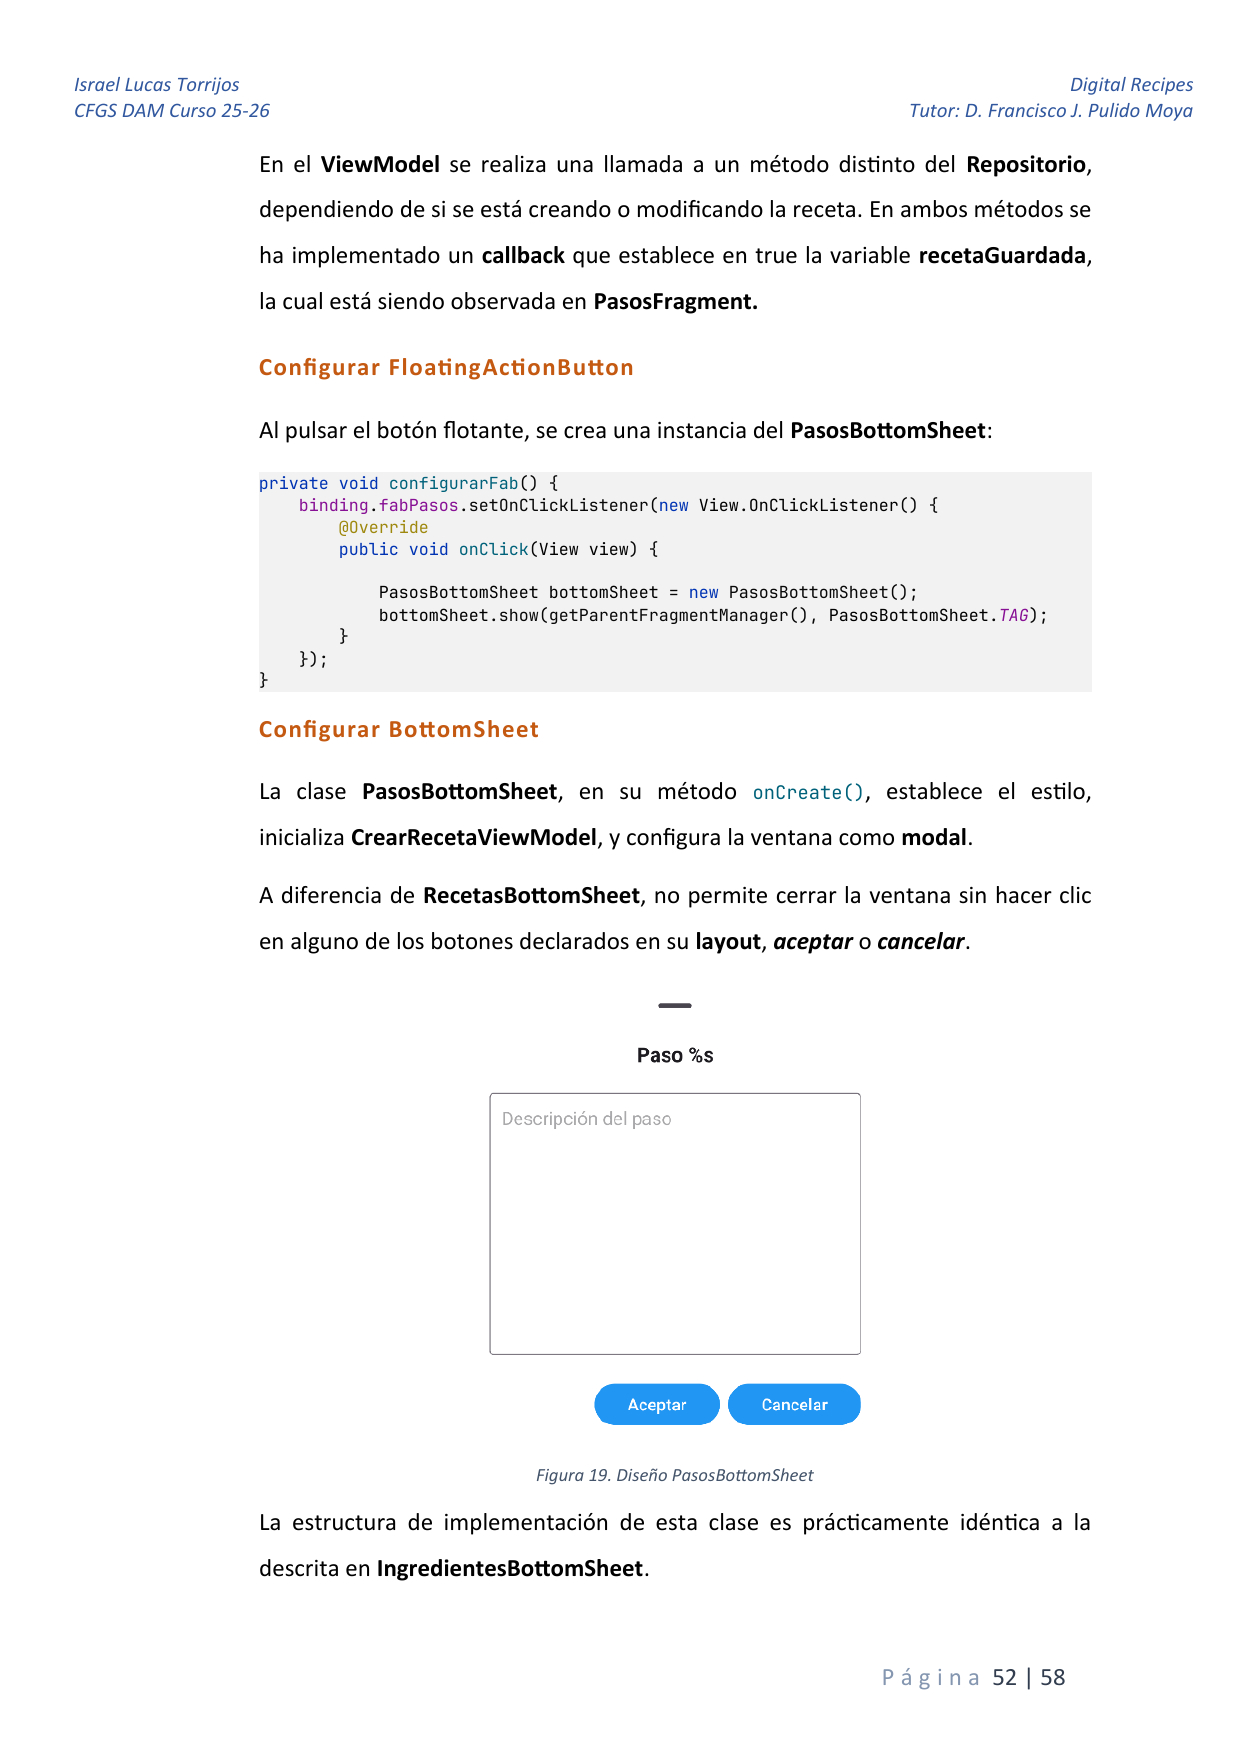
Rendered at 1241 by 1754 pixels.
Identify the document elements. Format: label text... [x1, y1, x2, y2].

text Figura 19. Diseño PasosBottomSheet [259, 1463, 1092, 1486]
text En el ViewModel se realiza una llamada a un método distinto del Repositorio, dependiendo de si se está creando o modificando la receta. En ambos métodos se ha implementado un callback que establece en true la variable recetaGuardada, la cual está siendo observada en PasosFragment. [259, 148, 1092, 315]
text Configurar FloatingActionButton [259, 351, 1092, 382]
text Al pulsar el botón flotante, se crea una instancia del PasosBottomSheet: [259, 414, 1092, 444]
text La estructura de implementación de esta clase es prácticamente idéntica a la descrita en IngredientesBottomSheet. [259, 1507, 1092, 1583]
picture [490, 479, 496, 489]
text private void configurarFab() { binding.fabPasos.setOnClickListener(new View.OnClickListener() { @Override public void onClick(View view) { PasosBottomSheet bottomSheet = new PasosBottomSheet(); bottomSheet.show(getParentFragmentManager(), PasosBottomSheet.TAG); } }); } [259, 472, 1092, 692]
text A diferencia de RecetasBottomSheet, no permite cerrar la ventana sin hacer clic en alguno de los botones declarados en su layout, aceptar o cancelar. [259, 879, 1092, 955]
text Configurar BottomSheet [259, 713, 1092, 743]
text La clase PasosBottomSheet, en su método onCreate(), establece el estilo, inicializa CrearRecetaViewModel, y configura la ventana como modal. [259, 775, 1092, 851]
picture [478, 983, 873, 1436]
